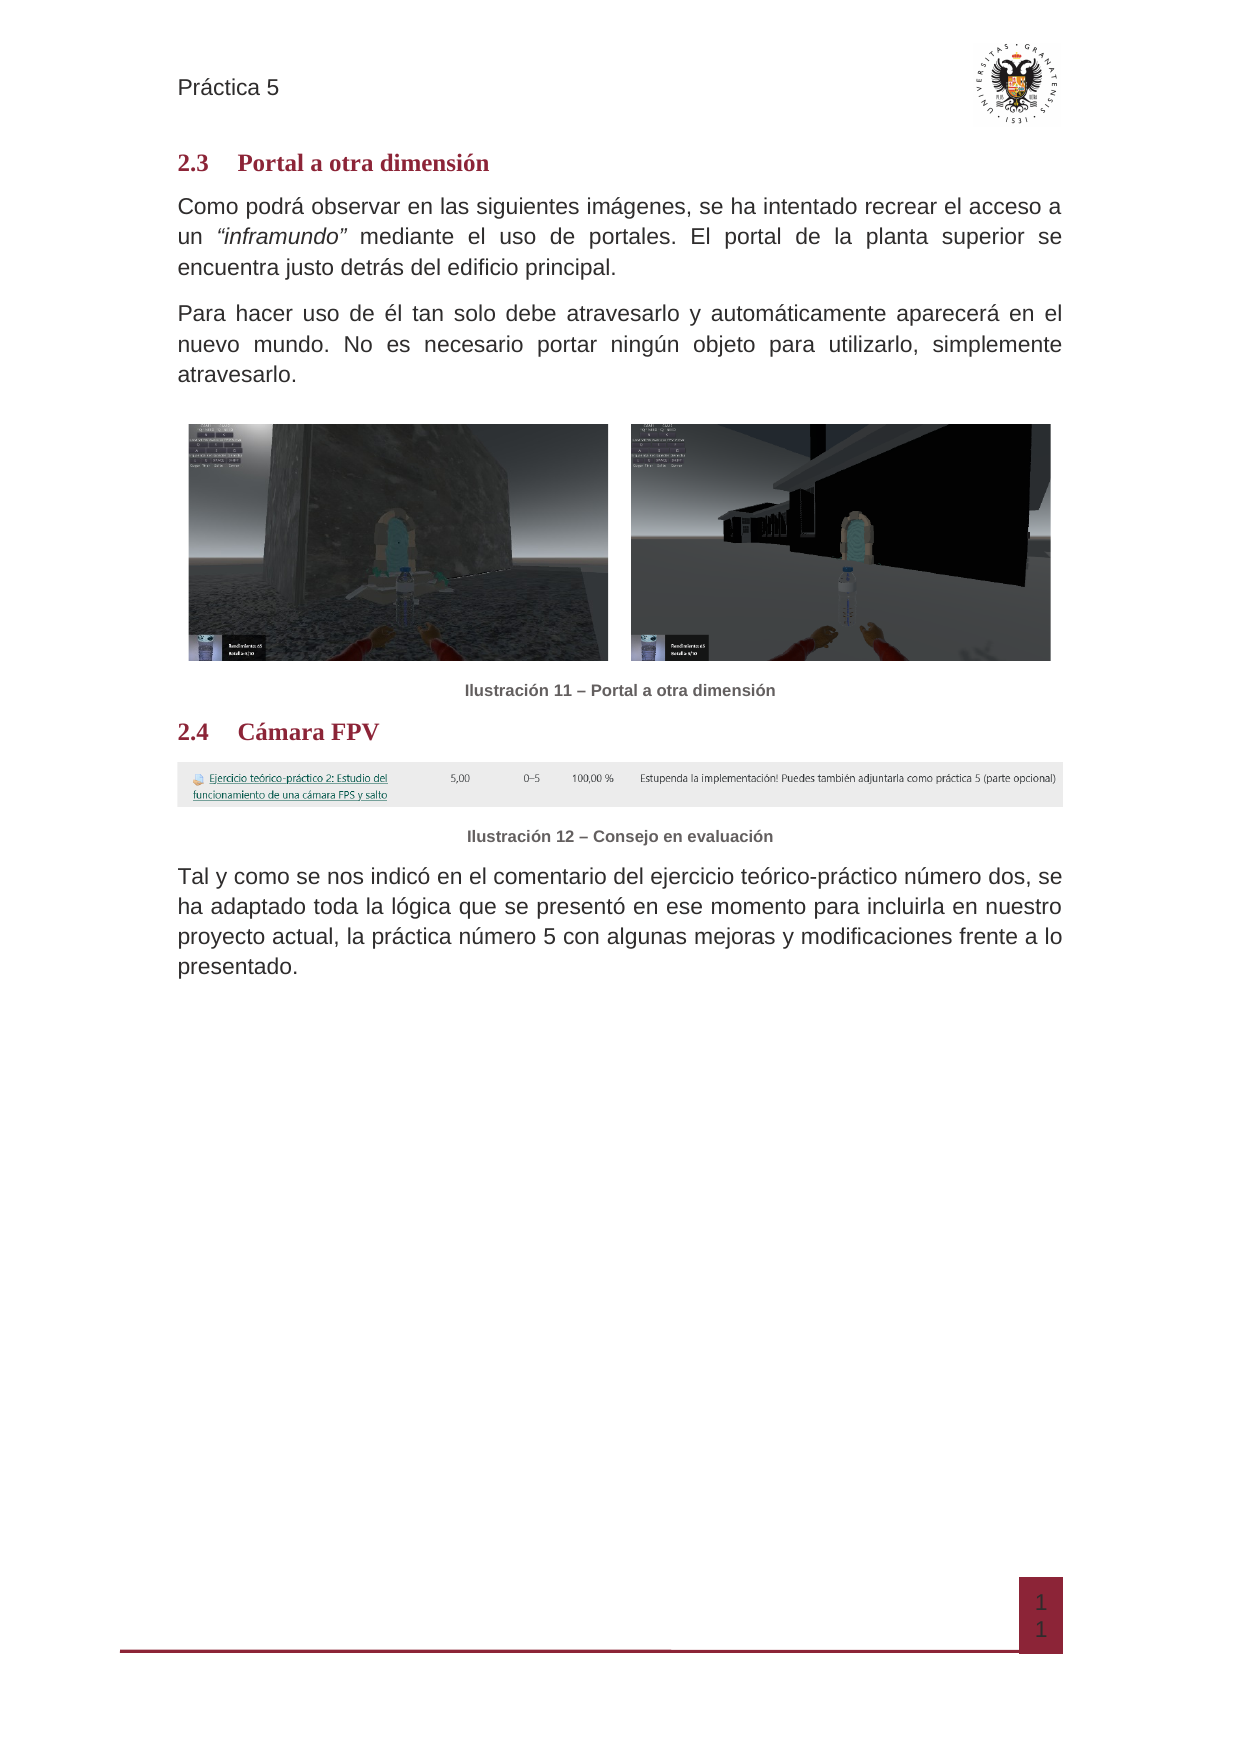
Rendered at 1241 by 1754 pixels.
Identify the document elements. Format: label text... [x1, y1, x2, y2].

table_header [620, 408, 1062, 664]
text Tal y como se nos indicó en el comentario del ejercicio teórico-práctico número dos, se ha adaptado toda la lógica que se presentó en ese momento para incluirla en nuestro proyecto actual, la práctica número 5 con algunas mejoras y modificaciones frente a lo presentado. [177, 863, 1063, 980]
text Para hacer uso de él tan solo debe atravesarlo y automáticamente aparecerá en el nuevo mundo. No es necesario portar ningún objeto para utilizarlo, simplemente atravesarlo. [177, 300, 1063, 387]
picture [972, 43, 1061, 127]
picture [188, 424, 609, 661]
text Como podrá observar en las siguientes imágenes, se ha intentado recrear el acceso a un “inframundo” mediante el uso de portales. El portal de la planta superior se encuentra justo detrás del edificio principal. [177, 193, 1063, 280]
picture [631, 424, 1051, 661]
table_header [177, 408, 619, 664]
subtitle Cámara FPV [177, 717, 1063, 745]
subtitle Portal a otra dimensión [177, 148, 1063, 176]
text Ilustración 11 – Portal a otra dimensión [177, 681, 1063, 700]
picture [177, 762, 1063, 807]
